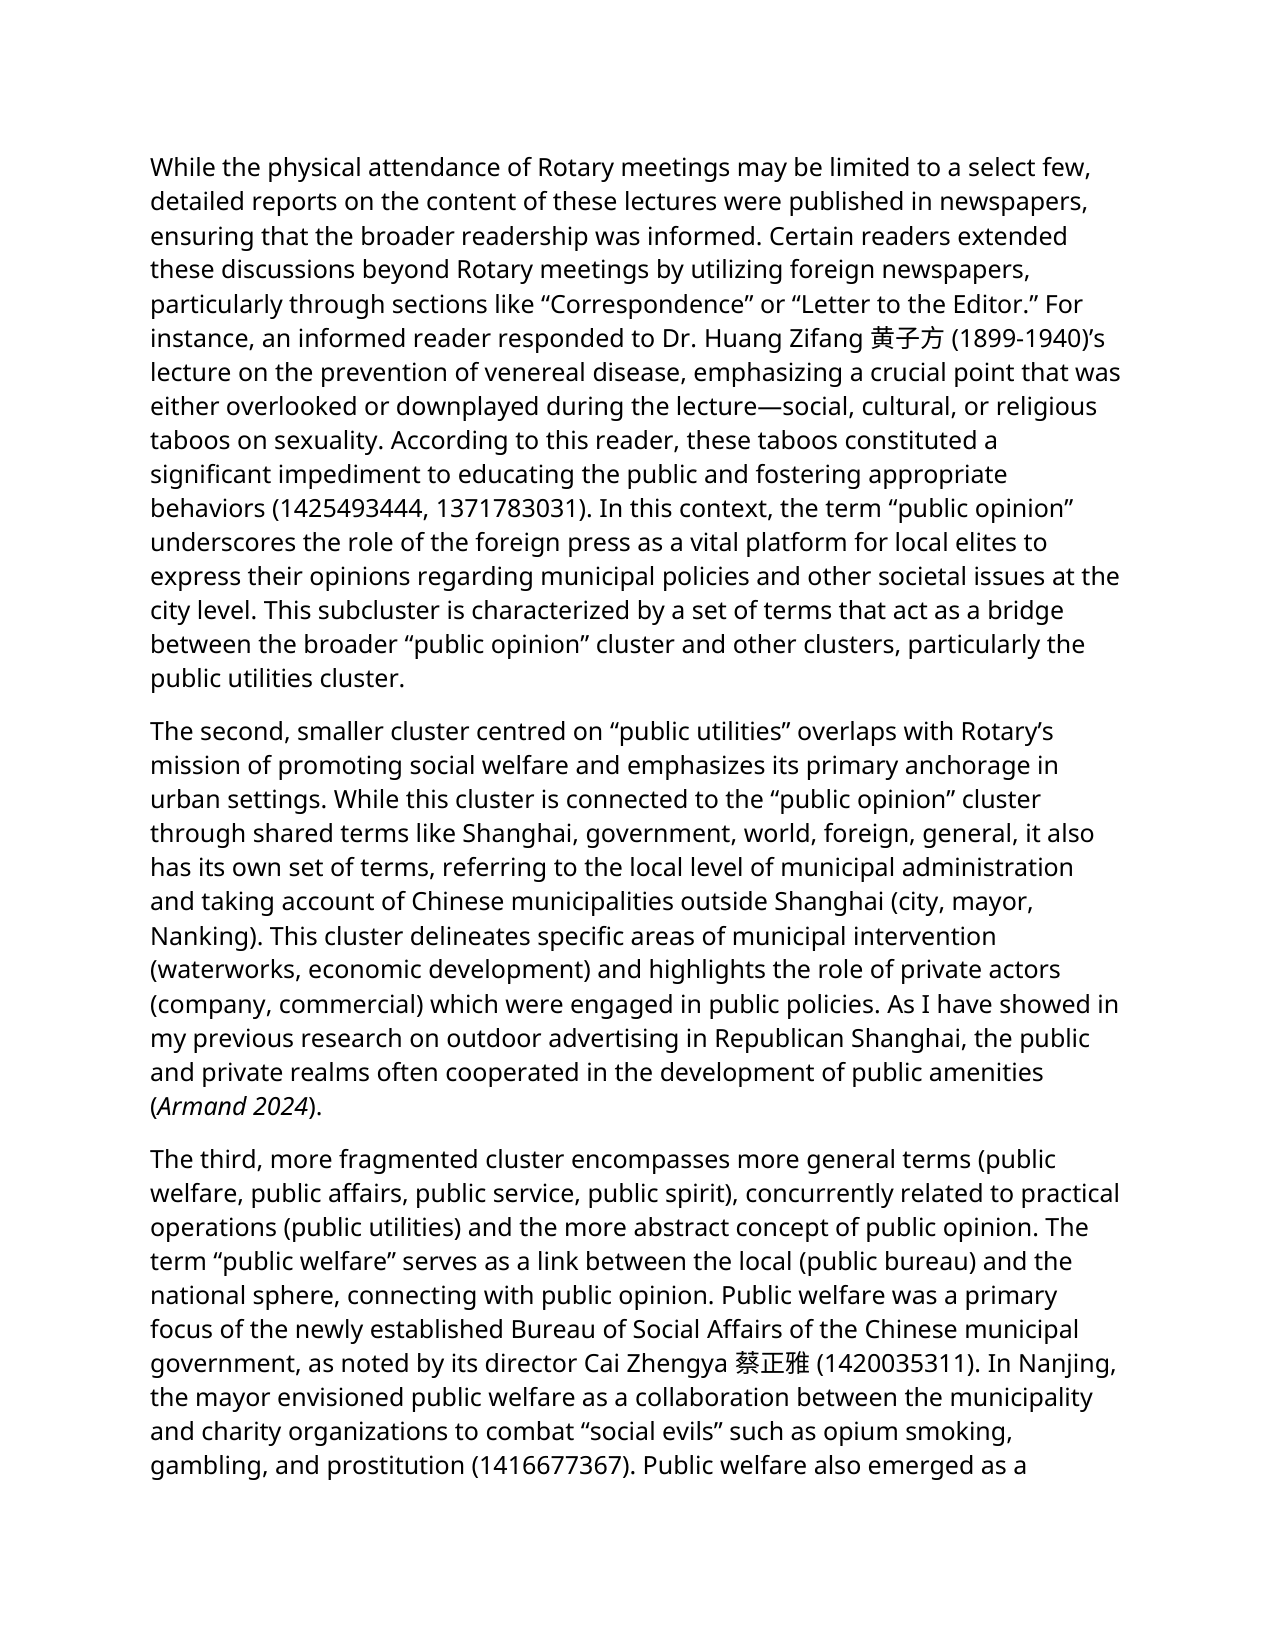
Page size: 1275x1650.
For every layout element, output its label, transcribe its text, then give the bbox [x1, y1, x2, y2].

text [150, 1141, 1125, 1482]
text While the physical attendance of Rotary meetings may be limited to a select few, detailed reports on the content of these lectures were published in newspapers, ensuring that the broader readership was informed. Certain readers extended these discussions beyond Rotary meetings by utilizing foreign newspapers, particularly through sections like “Correspondence” or “Letter to the Editor.” For instance, an informed reader responded to Dr. Huang Zifang 黄子方 (1899-1940)’s lecture on the prevention of venereal disease, emphasizing a crucial point that was either overlooked or downplayed during the lecture—social, cultural, or religious taboos on sexuality. According to this reader, these taboos constituted a significant impediment to educating the public and fostering appropriate behaviors (1425493444, 1371783031). In this context, the term “public opinion” underscores the role of the foreign press as a vital platform for local elites to express their opinions regarding municipal policies and other societal issues at the city level. This subcluster is characterized by a set of terms that act as a bridge between the broader “public opinion” cluster and other clusters, particularly the public utilities cluster. [150, 150, 1125, 695]
text The second, smaller cluster centred on “public utilities” overlaps with Rotary’s mission of promoting social welfare and emphasizes its primary anchorage in urban settings. While this cluster is connected to the “public opinion” cluster through shared terms like Shanghai, government, world, foreign, general, it also has its own set of terms, referring to the local level of municipal administration and taking account of Chinese municipalities outside Shanghai (city, mayor, Nanking). This cluster delineates specific areas of municipal intervention (waterworks, economic development) and highlights the role of private actors (company, commercial) which were engaged in public policies. As I have showed in my previous research on outdoor advertising in Republican Shanghai, the public and private realms often cooperated in the development of public amenities (Armand 2024). [150, 714, 1125, 1122]
